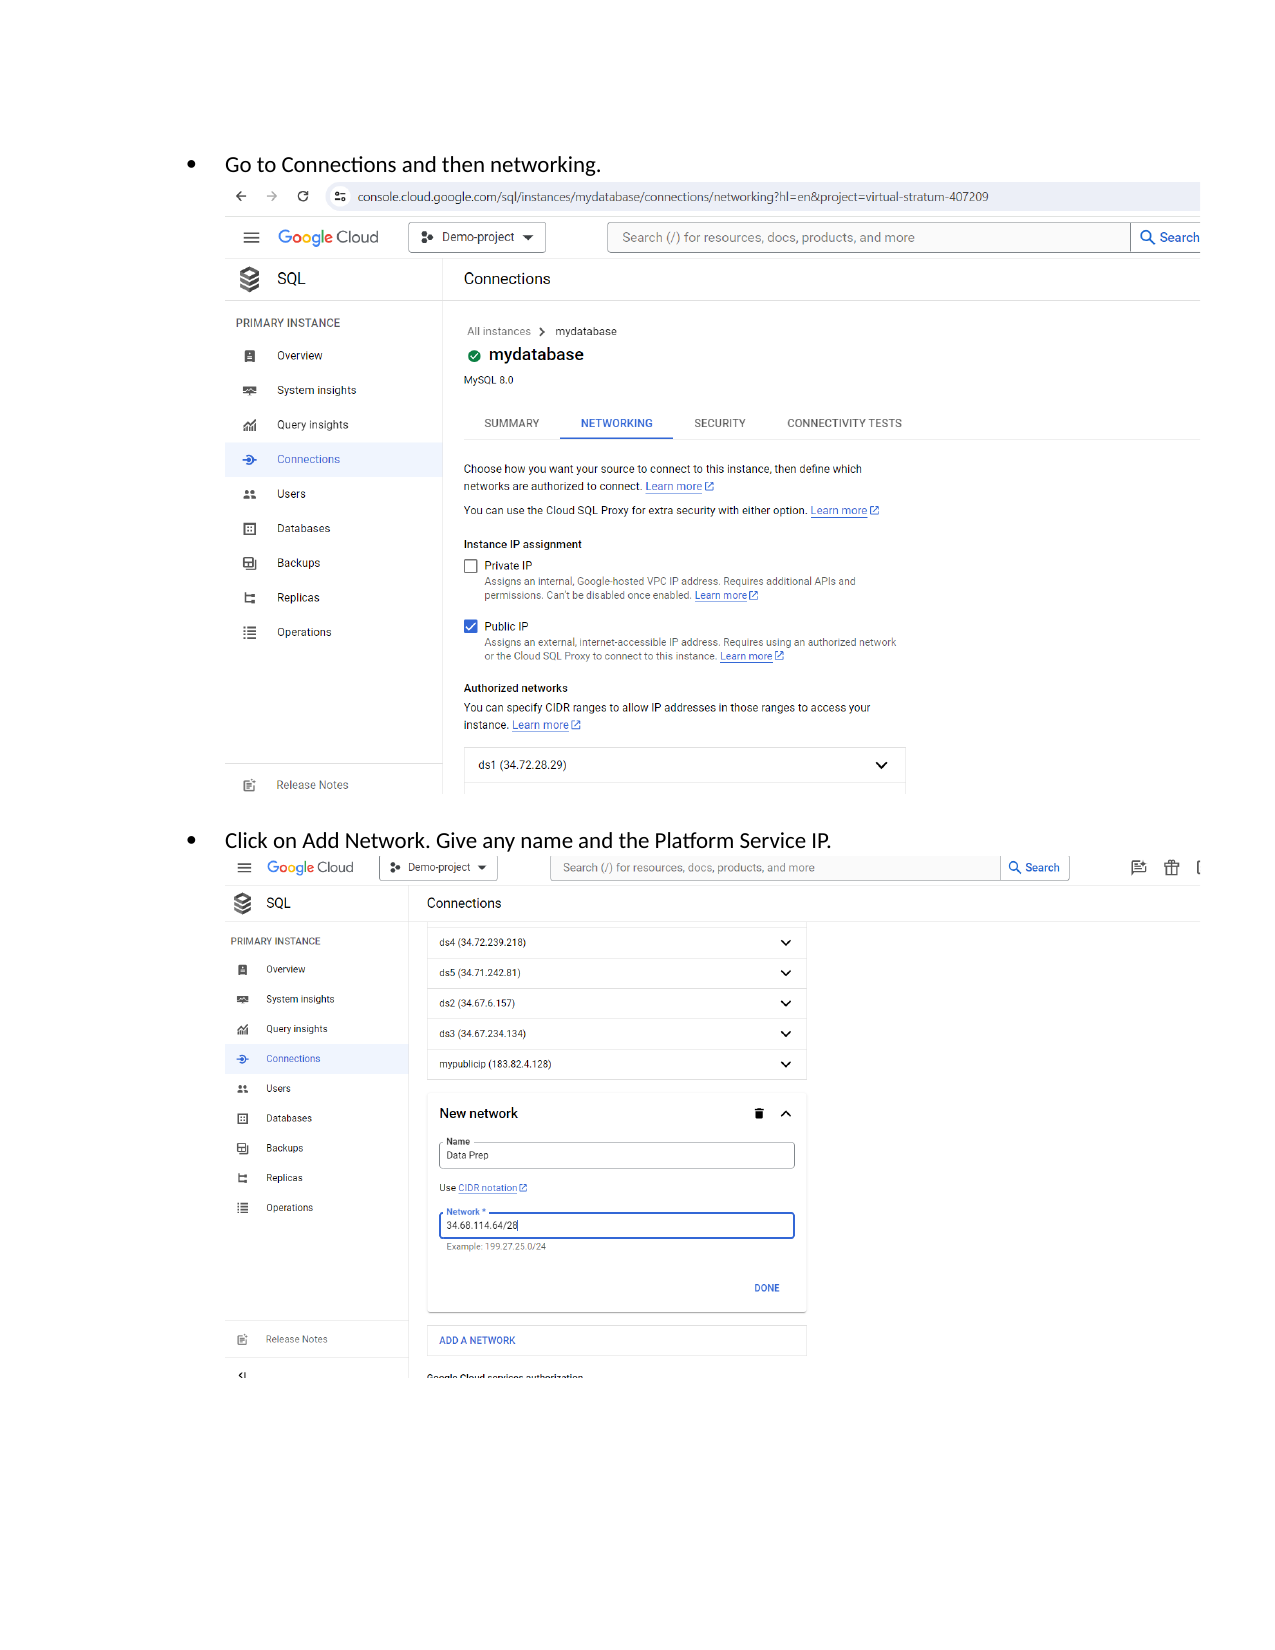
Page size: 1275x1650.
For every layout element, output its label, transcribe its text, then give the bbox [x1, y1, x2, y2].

picture [225, 856, 1200, 1378]
picture [225, 180, 1200, 794]
